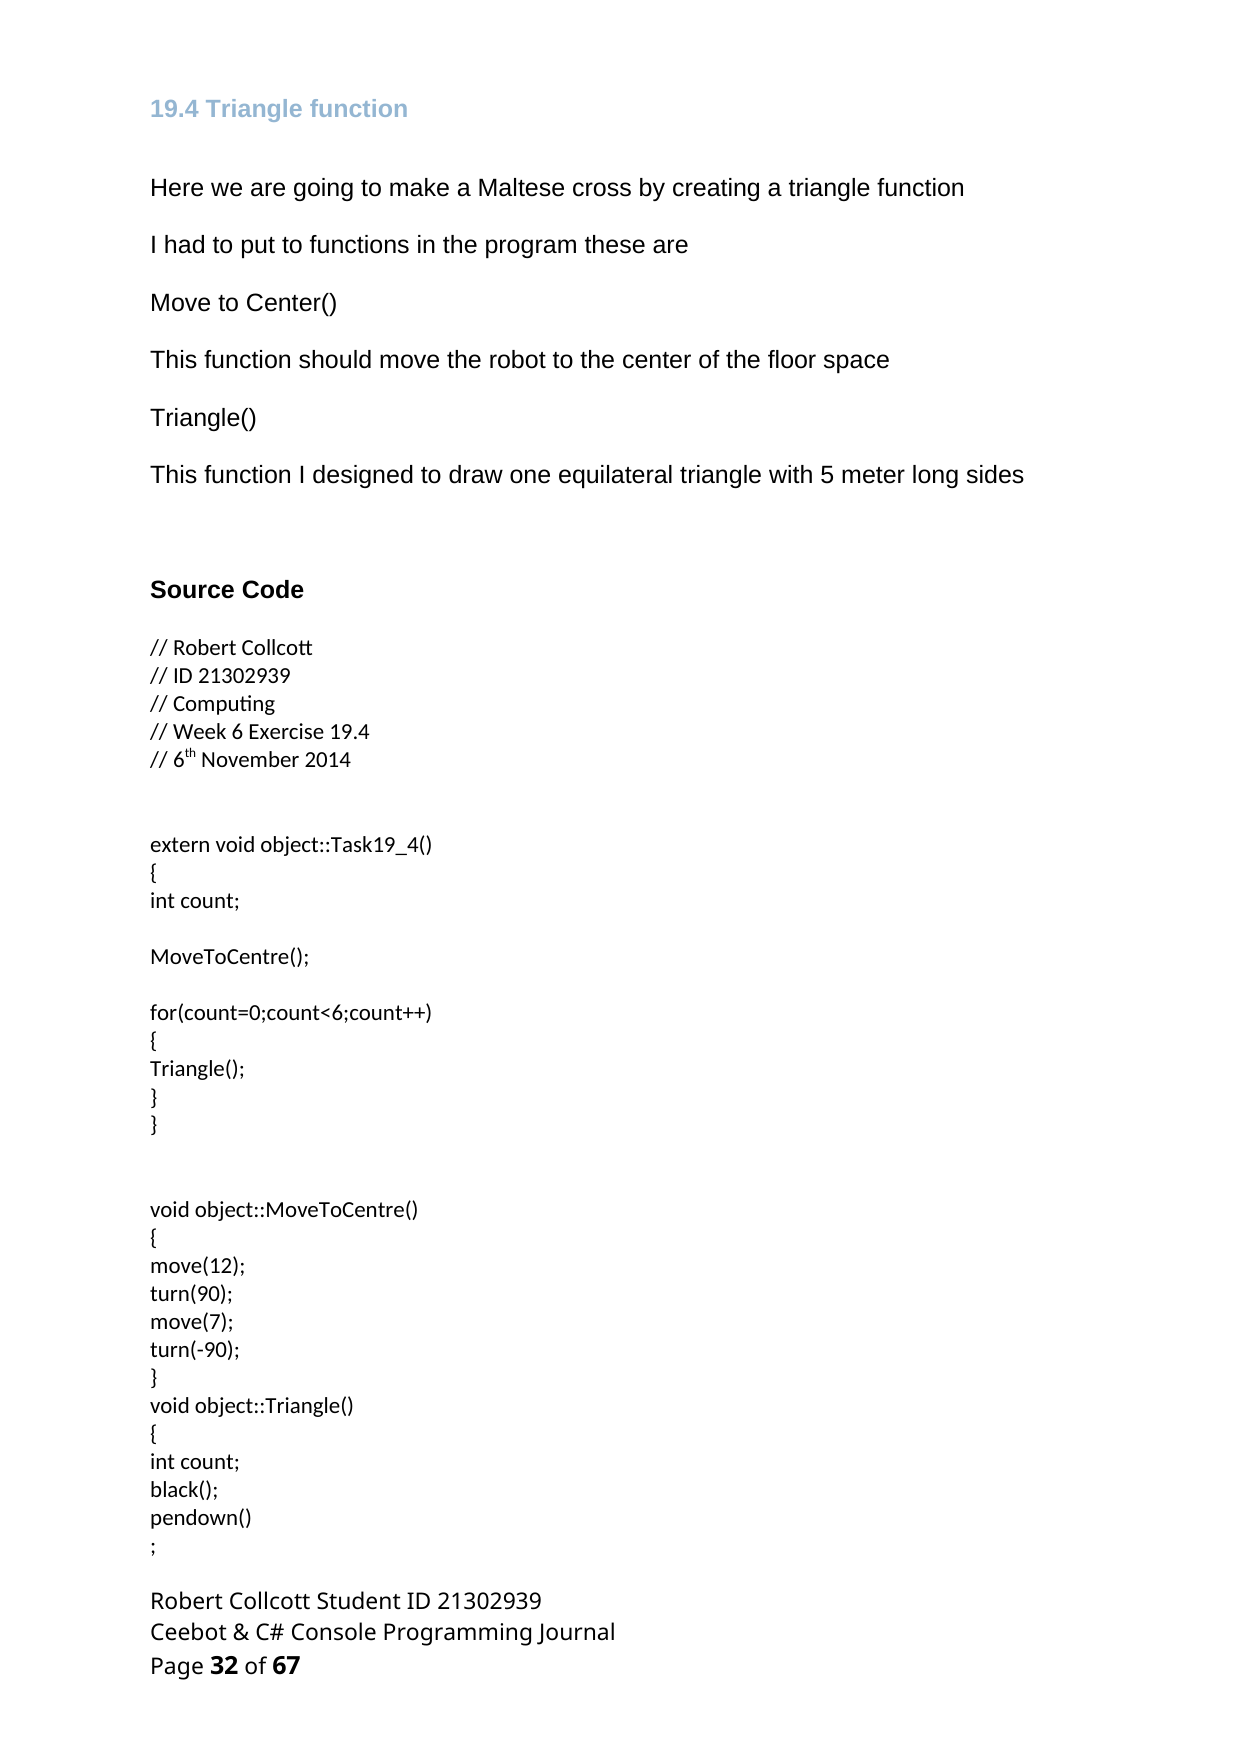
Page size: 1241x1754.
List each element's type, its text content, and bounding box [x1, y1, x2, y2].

text I had to put to functions in the program these are [150, 230, 1090, 259]
text Move to Center() [150, 288, 1090, 317]
text // Week 6 Exercise 19.4 [150, 717, 1090, 745]
text // ID 21302939 [150, 661, 1090, 689]
text } [150, 1083, 1090, 1111]
text { [150, 1027, 1090, 1054]
text Source Code [150, 575, 1090, 604]
text for(count=0;count<6;count++) [150, 998, 1090, 1027]
text extern void object::Task19_4() [150, 830, 1090, 858]
text Triangle(); [150, 1054, 1090, 1083]
subtitle 19.4 Triangle function [150, 94, 1090, 123]
text } [150, 1363, 1090, 1391]
text move(7); [150, 1307, 1090, 1335]
text void object::Triangle() [150, 1391, 1090, 1419]
text This function I designed to draw one equilateral triangle with 5 meter long sides [150, 460, 1090, 489]
text int count; [150, 886, 1090, 914]
text // 6th November 2014 [150, 745, 1090, 773]
text int count; [150, 1447, 1090, 1475]
text black(); [150, 1475, 1090, 1503]
text { [150, 1223, 1090, 1251]
text Triangle() [150, 403, 1090, 432]
text { [150, 1419, 1090, 1447]
text Here we are going to make a Maltese cross by creating a triangle function [150, 173, 1090, 202]
text pendown() [150, 1503, 1090, 1531]
text MoveToCentre(); [150, 942, 1090, 971]
text turn(90); [150, 1279, 1090, 1307]
text ; [150, 1531, 1090, 1559]
text { [150, 858, 1090, 886]
text // Robert Collcott [150, 633, 1090, 661]
text move(12); [150, 1251, 1090, 1279]
text } [150, 1111, 1090, 1139]
text This function should move the robot to the center of the floor space [150, 345, 1090, 374]
text // Computing [150, 689, 1090, 717]
text turn(-90); [150, 1335, 1090, 1363]
text void object::MoveToCentre() [150, 1195, 1090, 1223]
